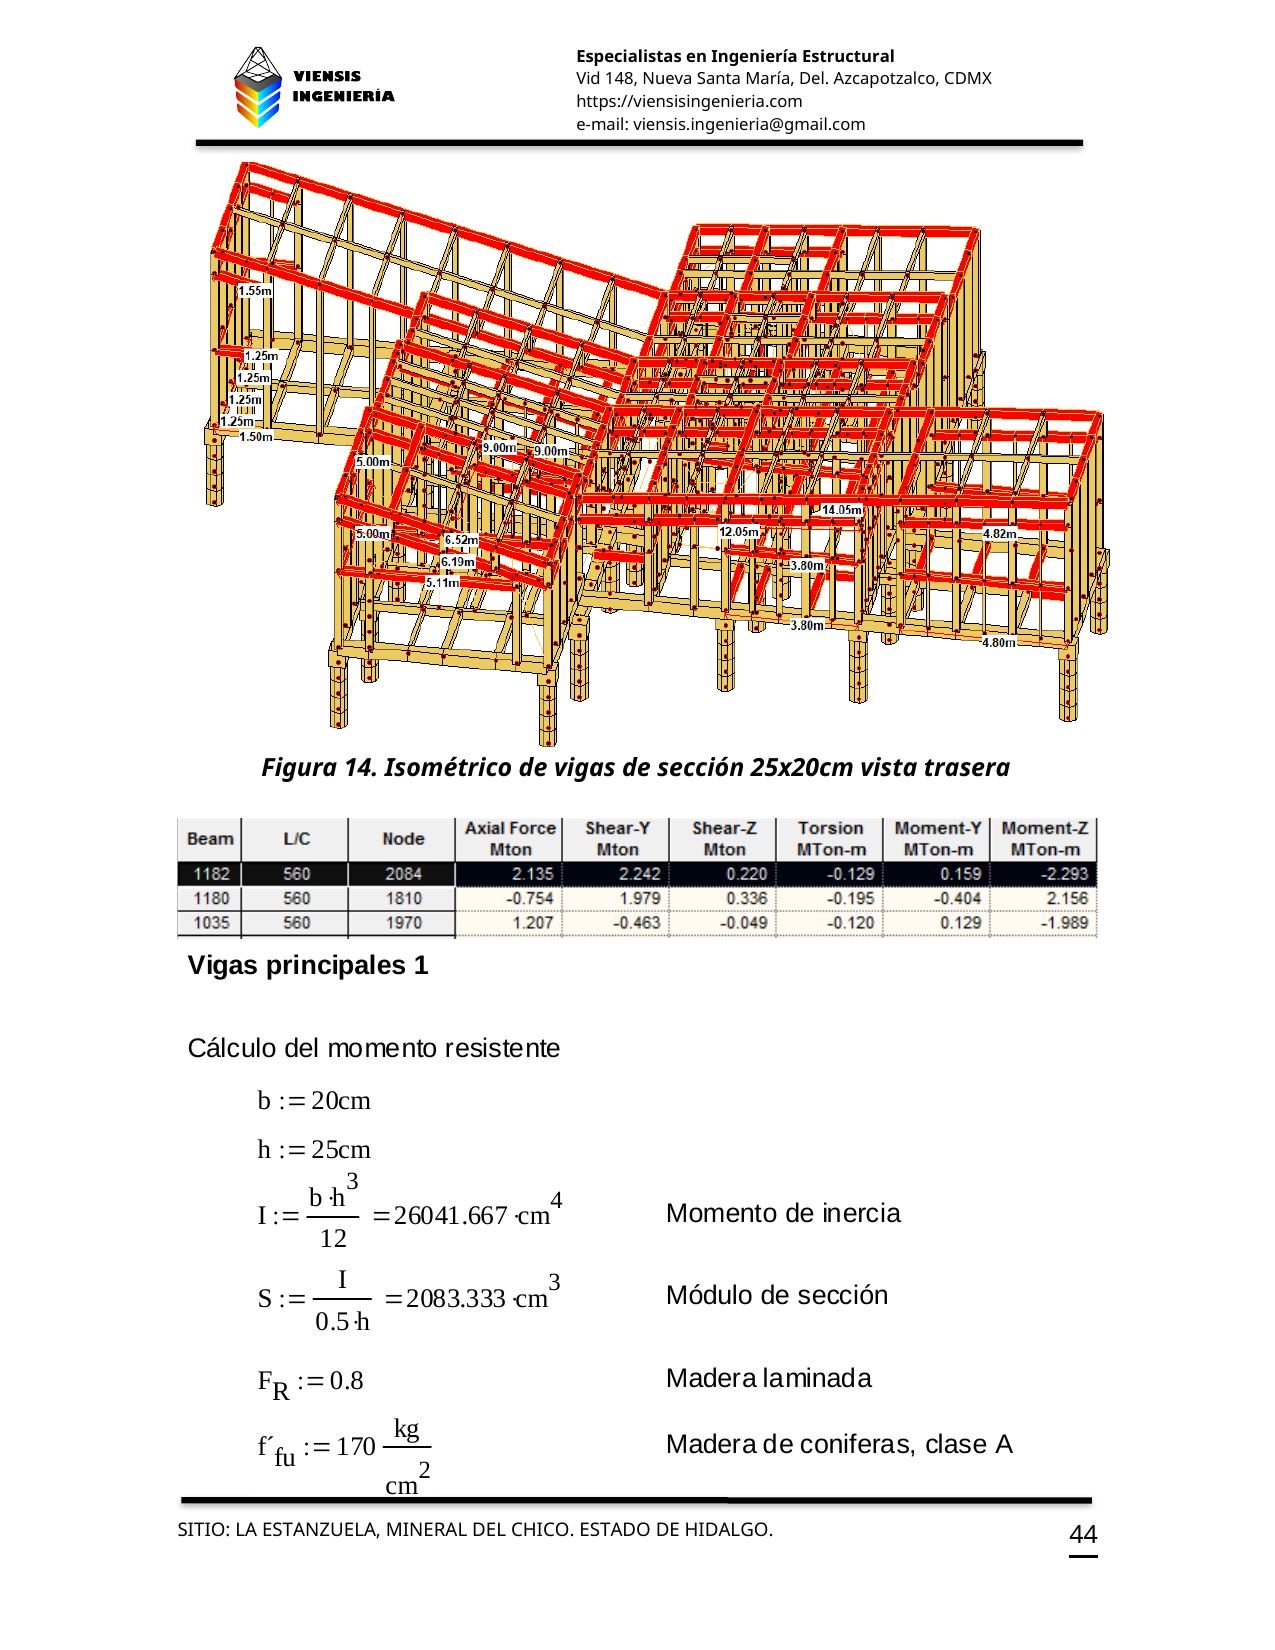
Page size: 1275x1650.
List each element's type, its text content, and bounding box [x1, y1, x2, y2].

text Figura 14. Isométrico de vigas de sección 25x20cm vista trasera [177, 750, 1098, 784]
picture [224, 38, 401, 131]
picture [177, 162, 1130, 750]
picture [177, 818, 1098, 939]
